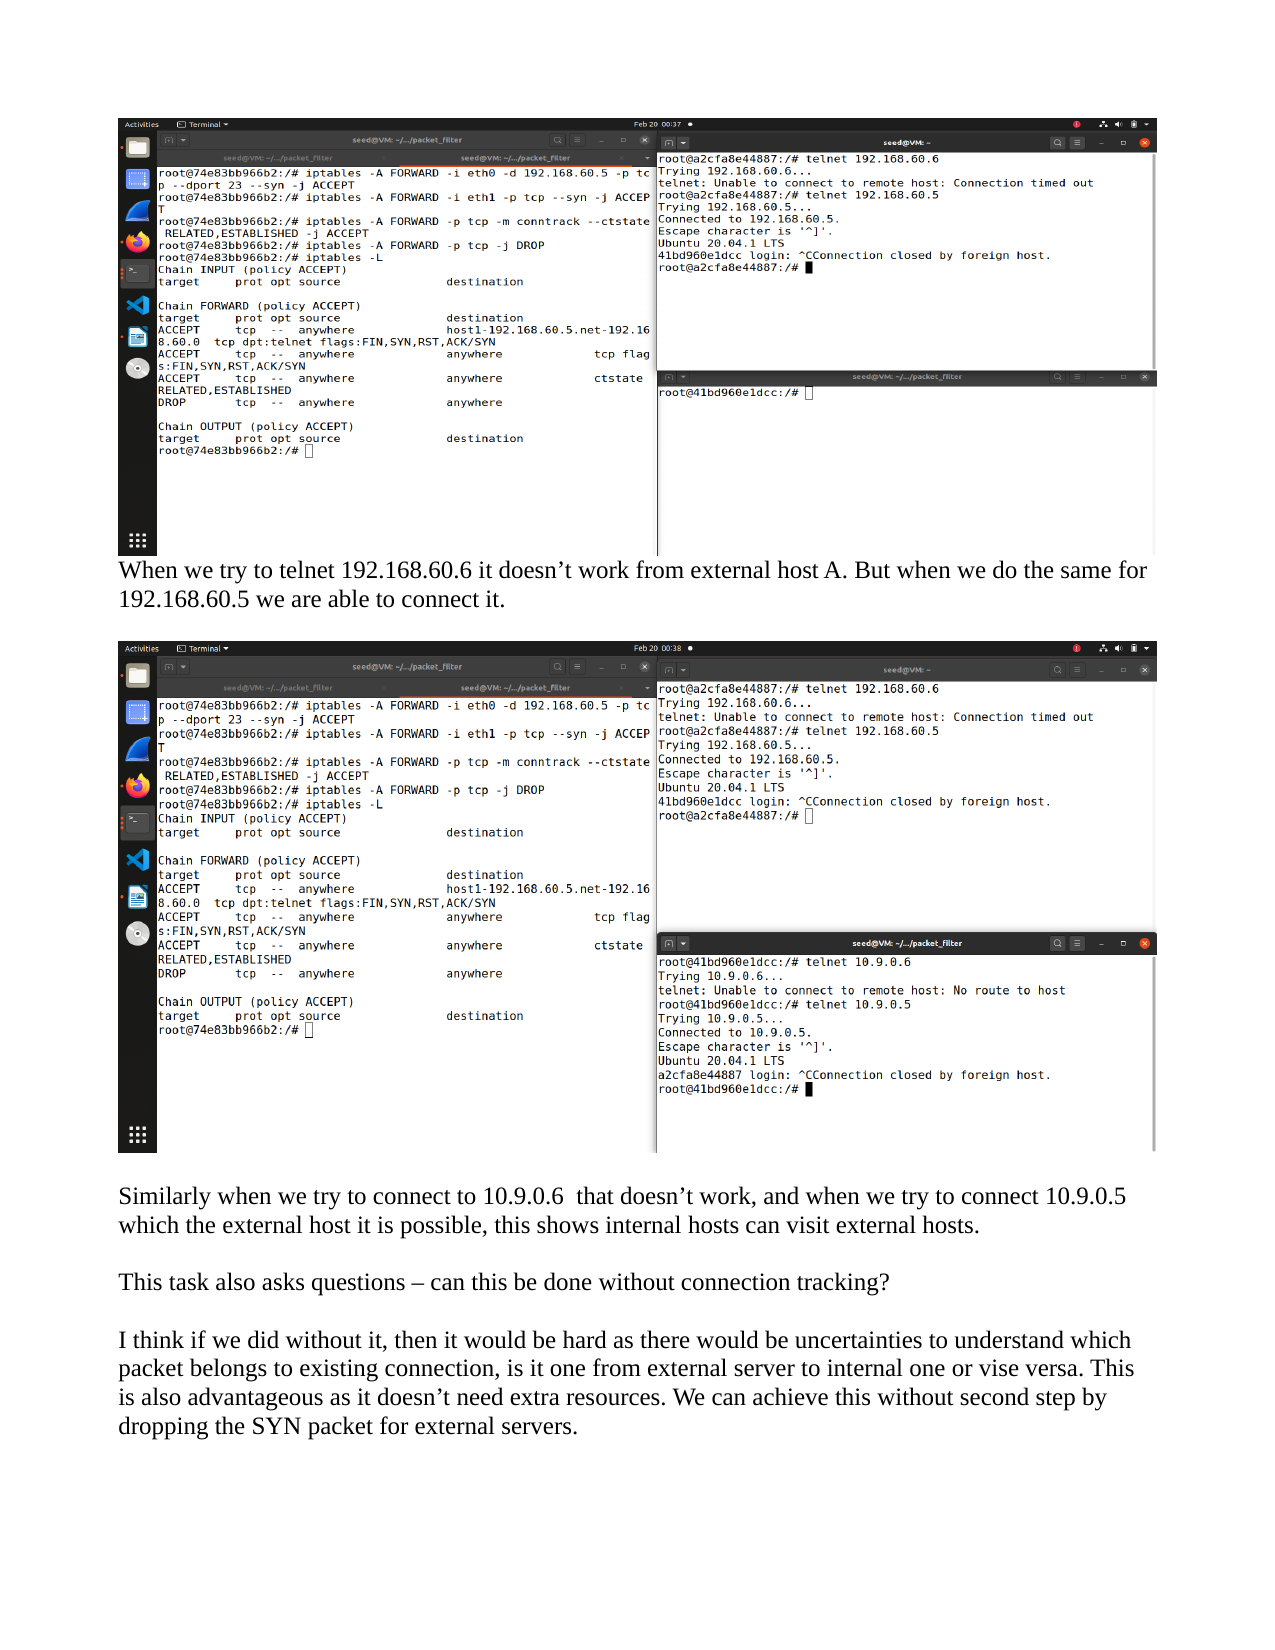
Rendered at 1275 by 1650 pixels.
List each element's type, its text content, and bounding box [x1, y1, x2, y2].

text When we try to telnet 192.168.60.6 it doesn’t work from external host A. But when we do the same for 192.168.60.5 we are able to connect it. [118, 556, 1157, 613]
text Similarly when we try to connect to 10.9.0.6 that doesn’t work, and when we try to connect 10.9.0.5 which the external host it is possible, this shows internal hosts can visit external hosts. [118, 1181, 1157, 1238]
text I think if we did without it, then it would be hard as there would be uncertainties to understand which packet belongs to existing connection, is it one from external server to internal one or vise versa. This is also advantageous as it doesn’t need extra resources. We can achieve this without second step by dropping the SYN packet for external servers. [118, 1296, 1157, 1440]
text This task also asks questions – can this be done without connection tracking? [118, 1267, 1157, 1296]
picture [118, 118, 1157, 556]
picture [118, 641, 1157, 1153]
